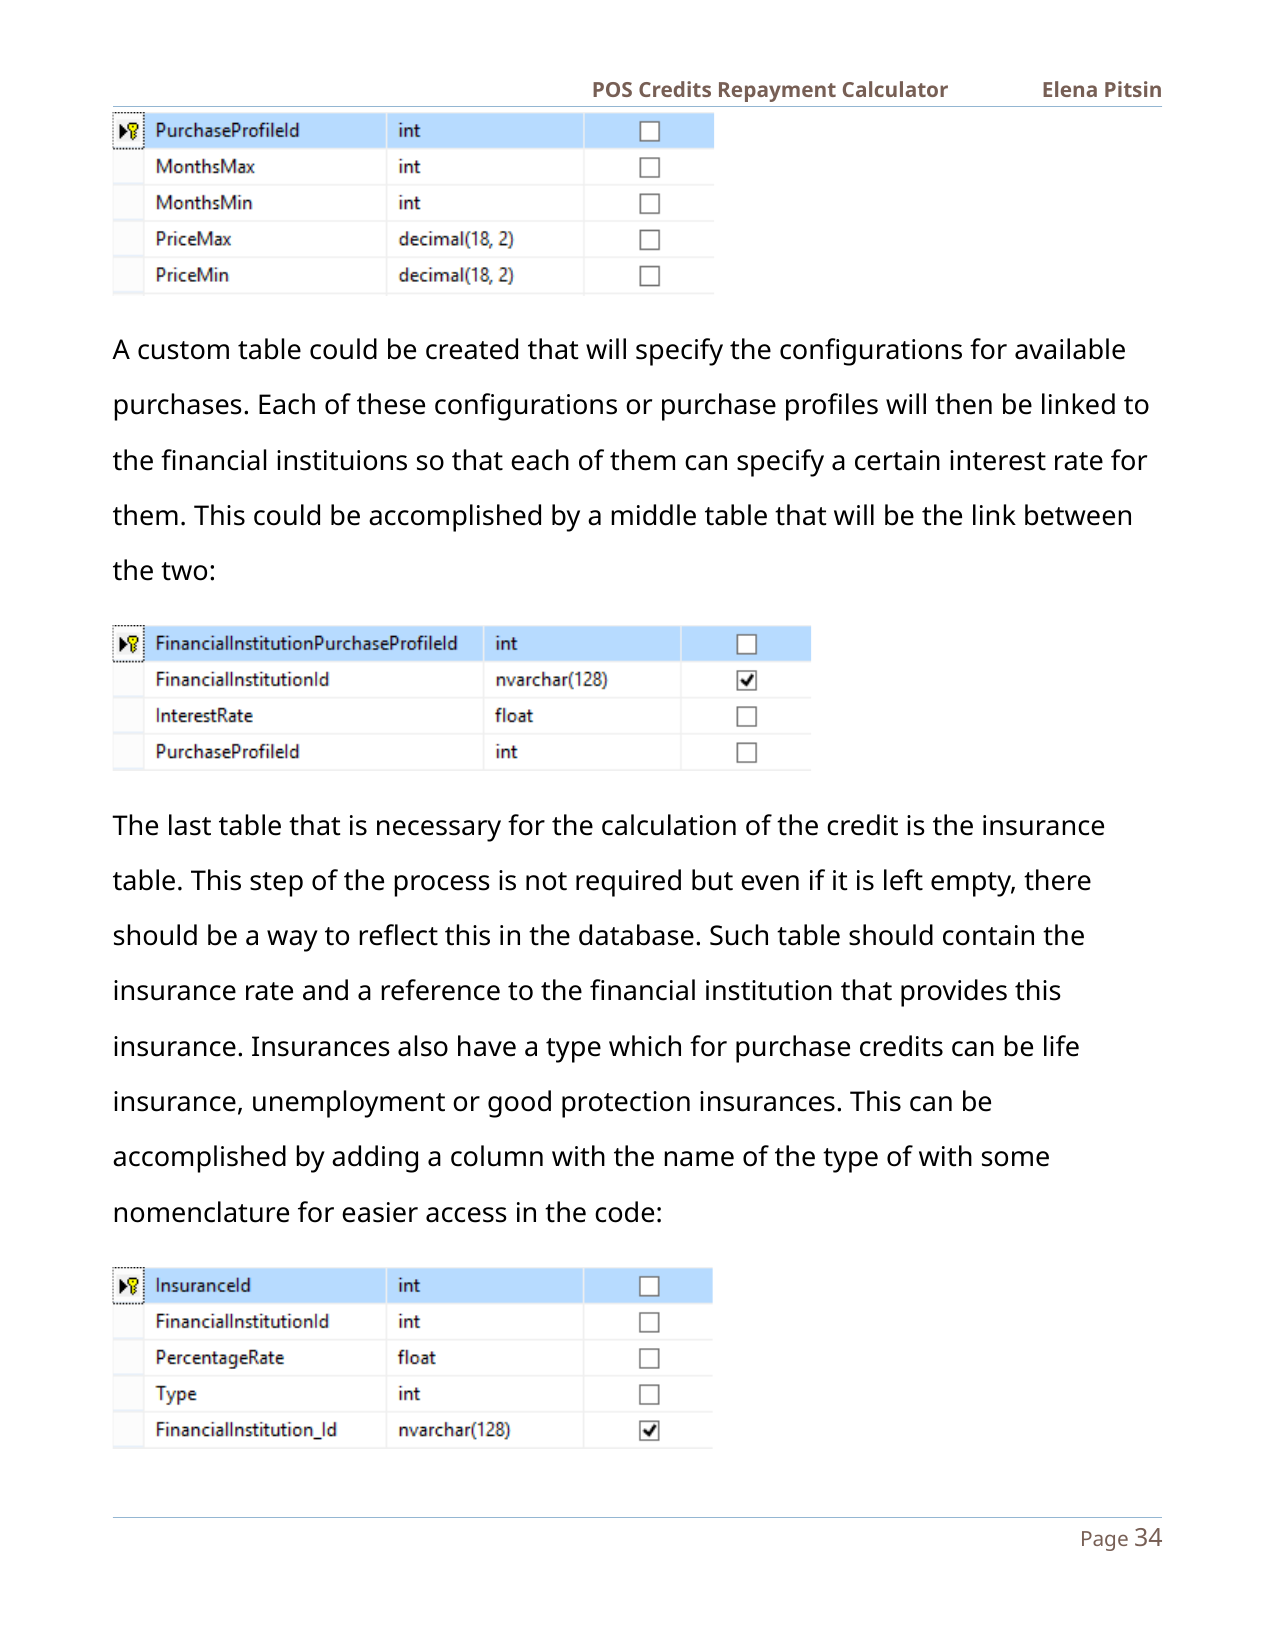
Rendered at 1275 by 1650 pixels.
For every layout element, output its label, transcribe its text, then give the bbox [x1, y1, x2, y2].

picture [112, 1267, 713, 1449]
picture [112, 112, 715, 296]
text The last table that is necessary for the calculation of the credit is the insurance table. This step of the process is not required but even if it is left empty, there should be a way to reflect this in the database. Such table should contain the insurance rate and a reference to the financial institution that provides this insurance. Insurances also have a type which for purchase credits can be life insurance, unemployment or good protection insurances. This can be accomplished by adding a column with the name of the type of with some nomenclature for easier access in the code: [112, 806, 1162, 1230]
text A custom table could be created that will specify the configurations for available purchases. Each of these configurations or purchase profiles will then be linked to the financial instituions so that each of them can specify a certain interest rate for them. This could be accomplished by a middle table that will be the link between the two: [112, 330, 1162, 588]
picture [112, 625, 812, 771]
